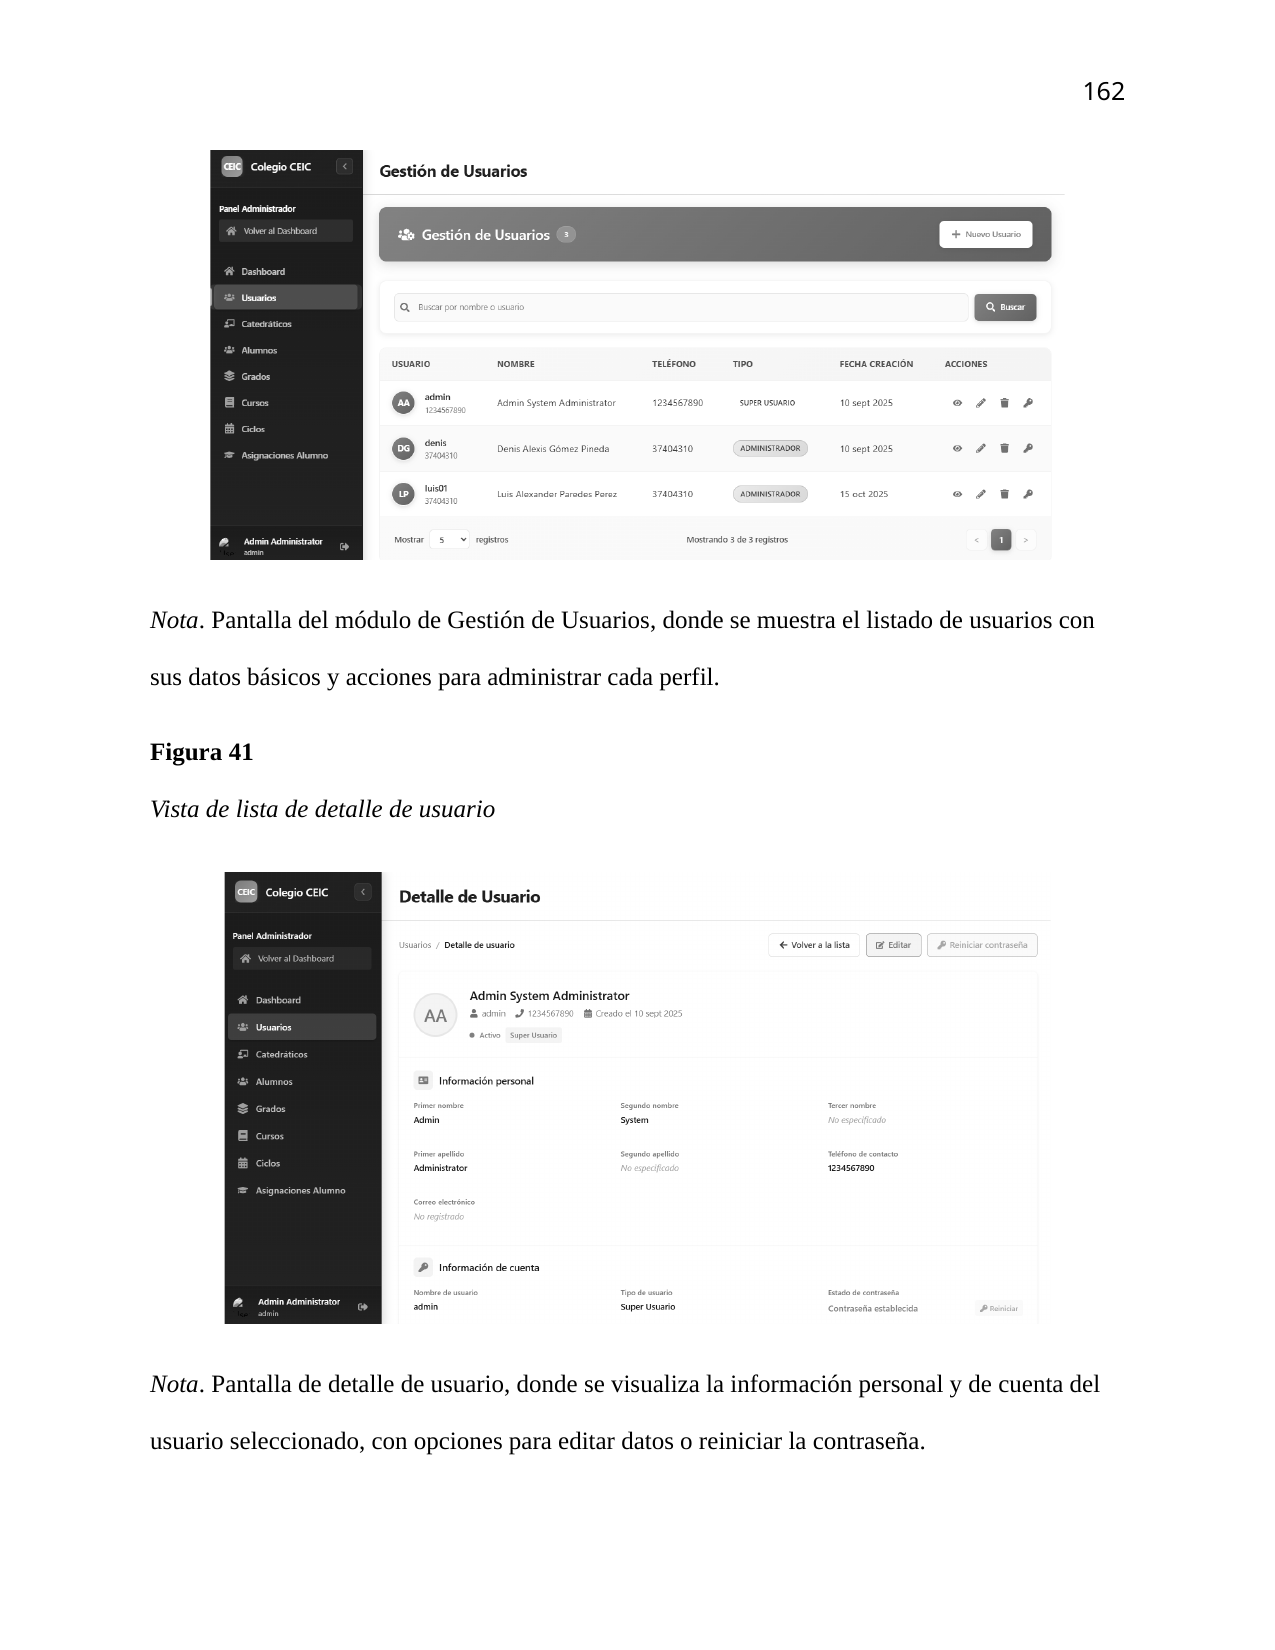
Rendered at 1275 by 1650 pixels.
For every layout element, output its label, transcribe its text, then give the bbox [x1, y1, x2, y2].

text Nota. Pantalla de detalle de usuario, donde se visualiza la información personal y de cuenta del usuario seleccionado, con opciones para editar datos o reiniciar la contraseña. [150, 1369, 1125, 1455]
text Nota. Pantalla del módulo de Gestión de Usuarios, donde se muestra el listado de usuarios con sus datos básicos y acciones para administrar cada perfil. [150, 605, 1125, 691]
